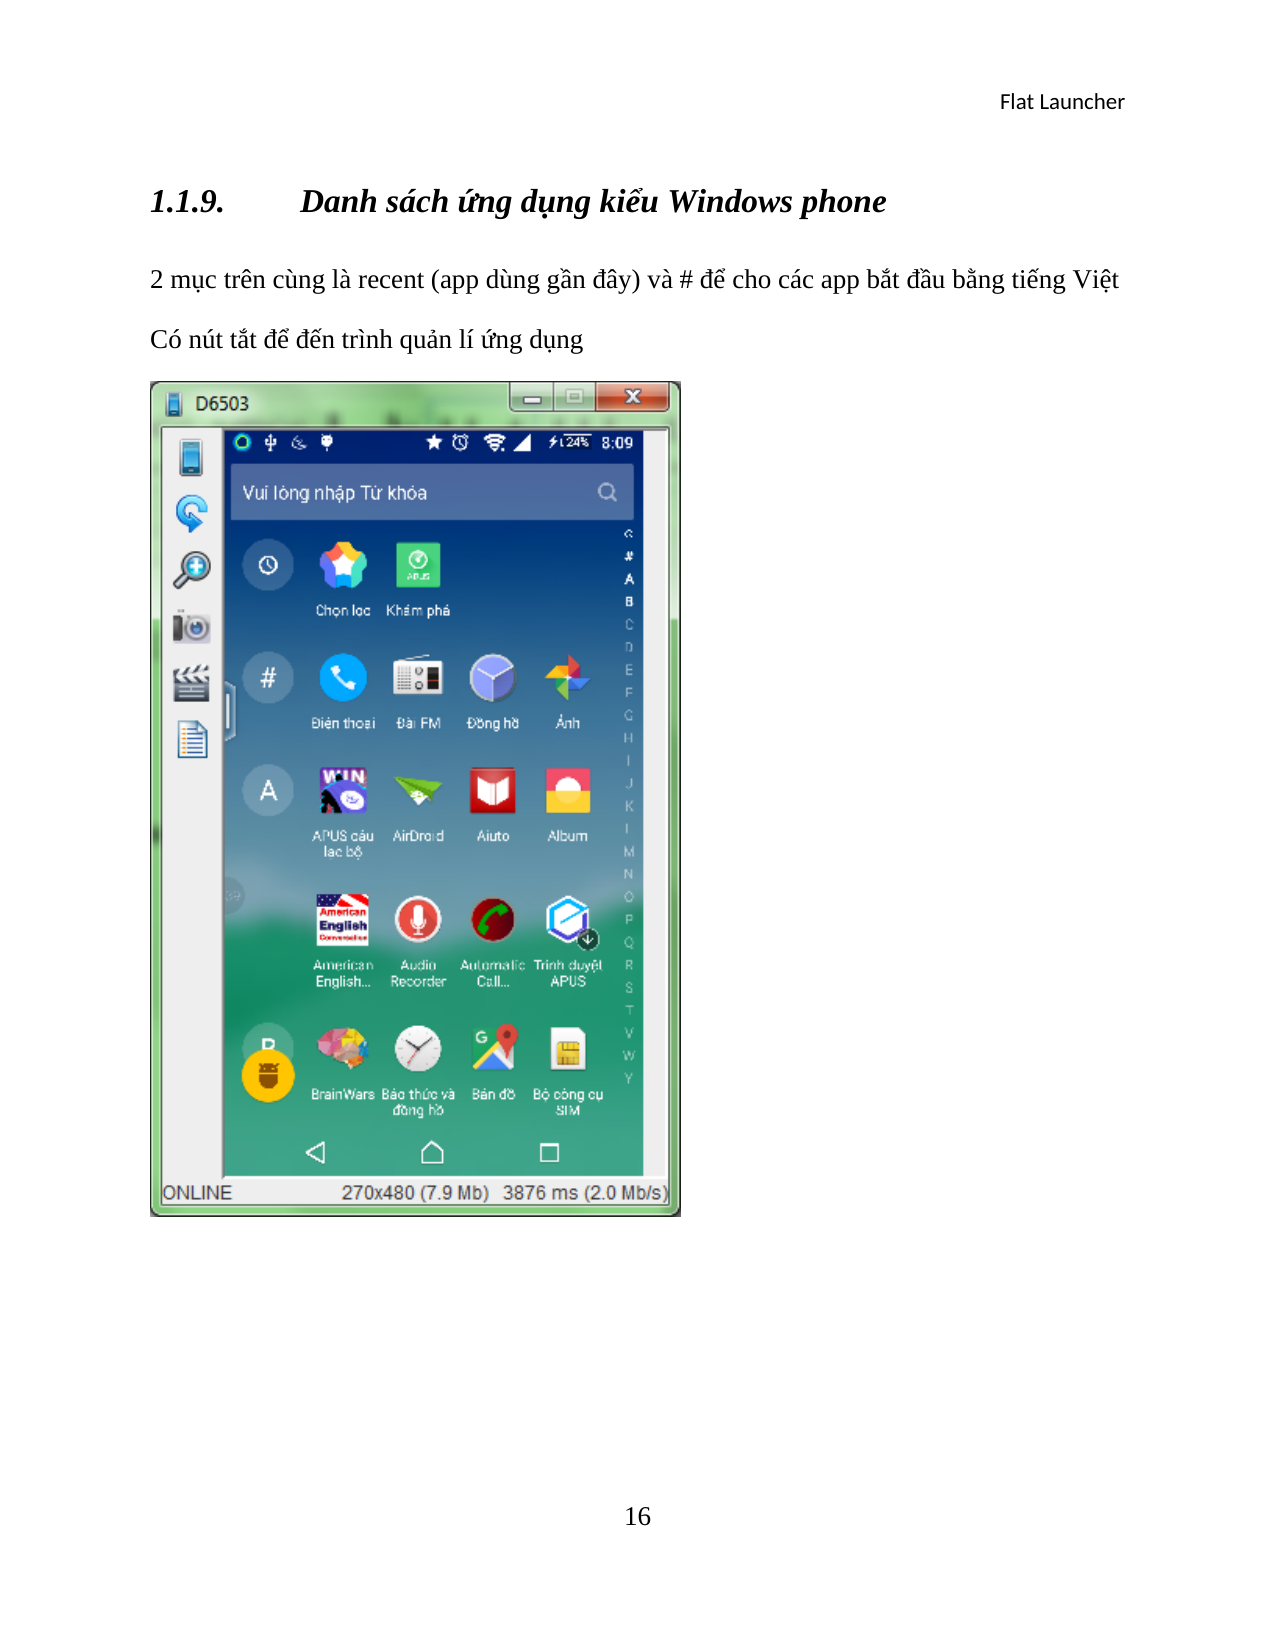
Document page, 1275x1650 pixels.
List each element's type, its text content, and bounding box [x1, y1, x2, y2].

subtitle Danh sách ứng dụng kiểu Windows phone [150, 181, 1125, 219]
text Có nút tắt để đến trình quản lí ứng dụng [150, 323, 1125, 354]
text 2 mục trên cùng là recent (app dùng gần đây) và # để cho các app bắt đầu bằng tiếng Việt [150, 263, 1125, 295]
picture [150, 381, 681, 1217]
